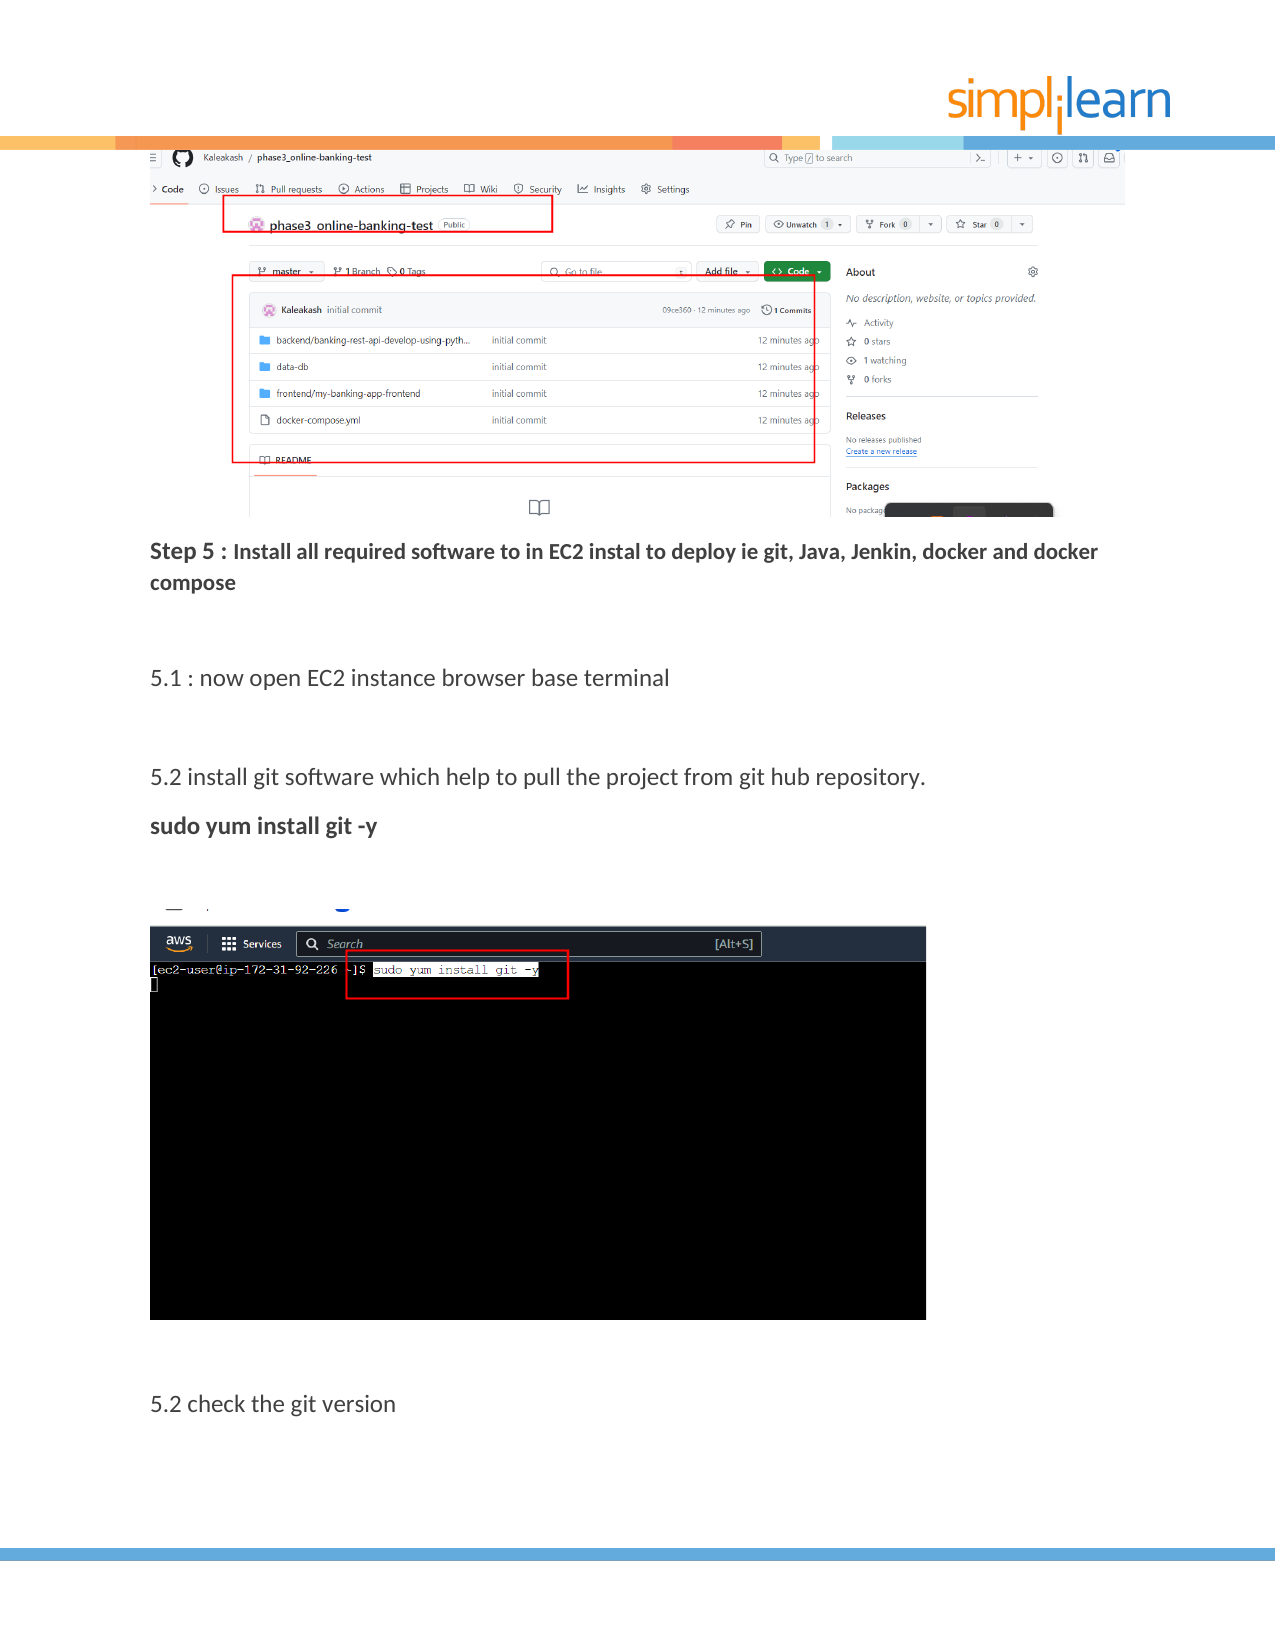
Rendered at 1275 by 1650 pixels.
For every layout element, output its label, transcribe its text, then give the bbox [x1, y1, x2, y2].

picture [150, 909, 927, 1320]
text 5.1 : now open EC2 instance browser base terminal [150, 662, 1125, 692]
text 5.2 check the git version [150, 1388, 1125, 1418]
picture [0, 1548, 1275, 1562]
text Step 5 : Install all required software to in EC2 instal to deploy ie git, Java, Jenkin, docker and docker compose [150, 535, 1125, 596]
picture [0, 76, 1275, 517]
text 5.2 install git software which help to pull the project from git hub repository. [150, 761, 1125, 791]
text sudo yum install git -y [150, 810, 1125, 841]
